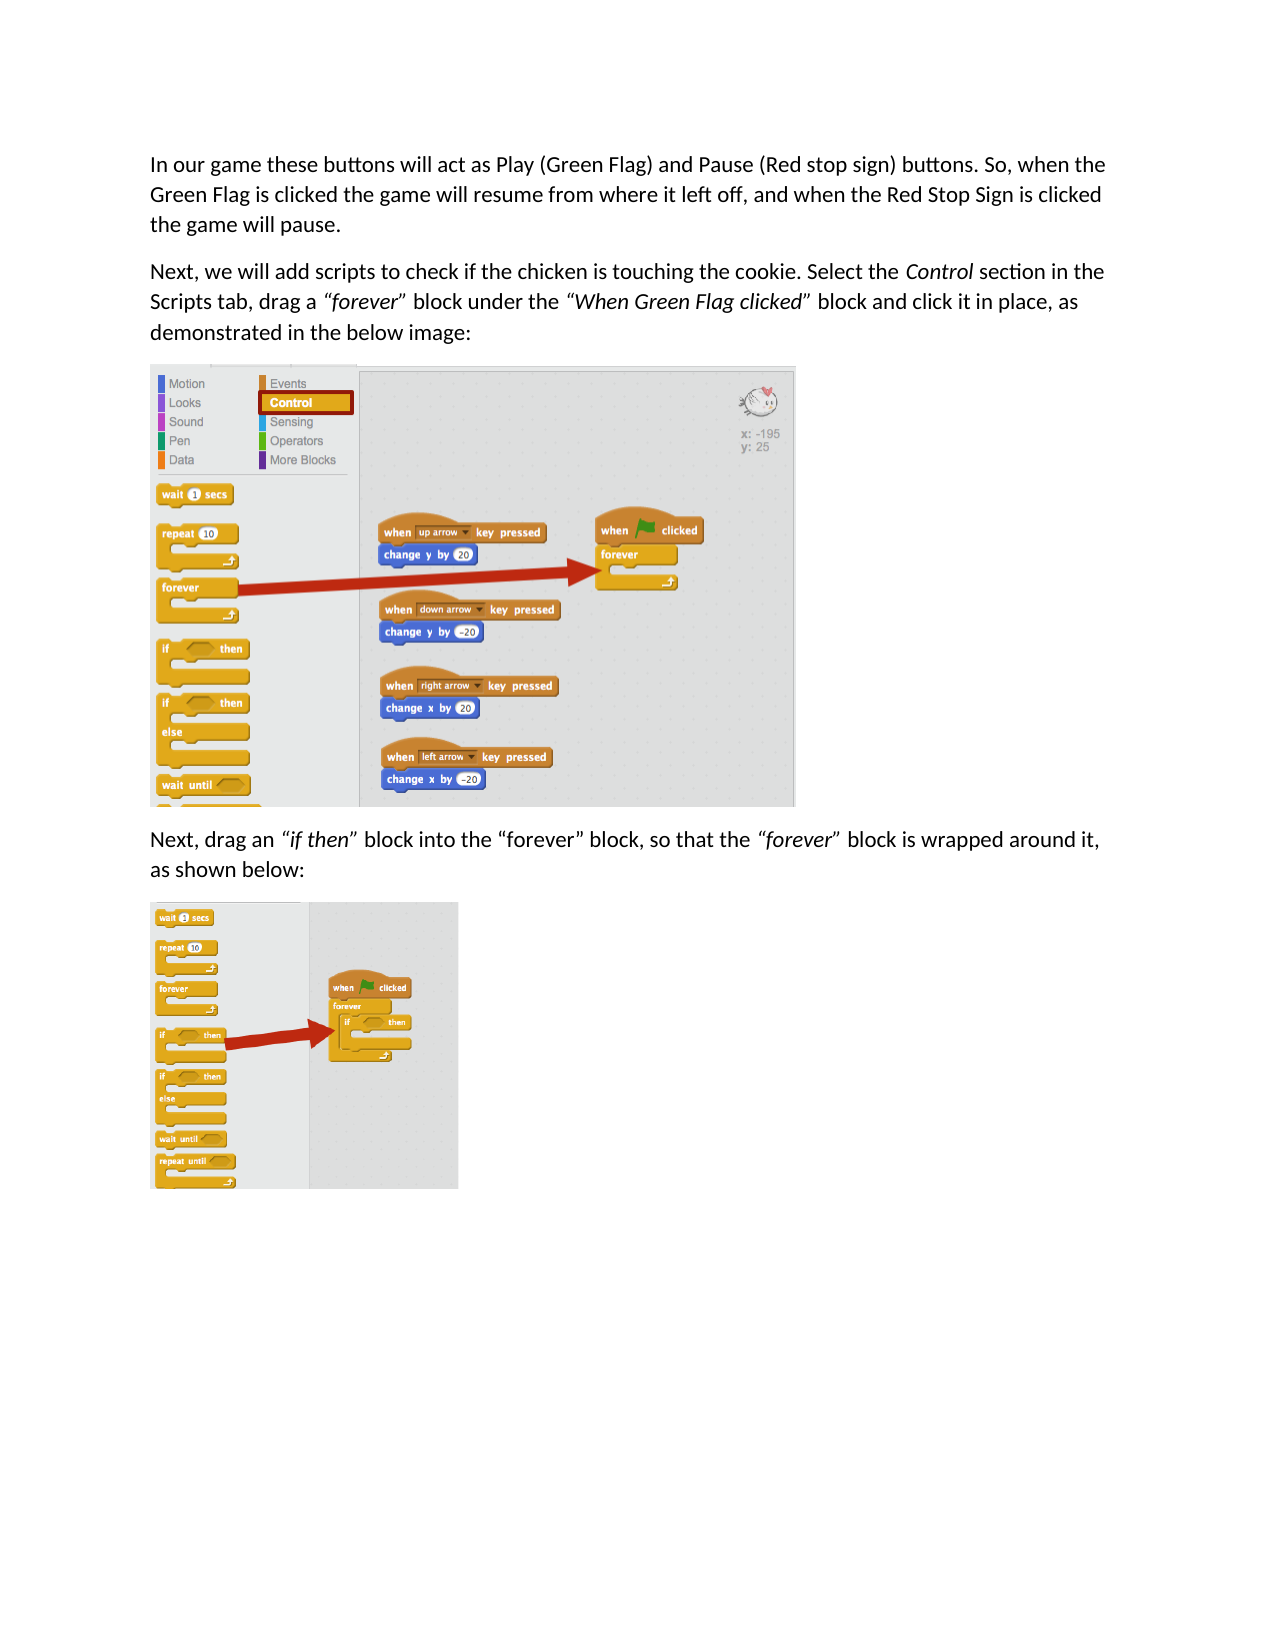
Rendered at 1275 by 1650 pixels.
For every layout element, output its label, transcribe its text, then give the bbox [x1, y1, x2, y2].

text Next, drag an “if then” block into the “forever” block, so that the “forever” block is wrapped around it, as shown below: [150, 825, 1125, 884]
text In our game these buttons will act as Play (Green Flag) and Pause (Red stop sign) buttons. So, when the Green Flag is clicked the game will resume from where it left off, and when the Red Stop Sign is clicked the game will pause. [150, 150, 1125, 238]
text Next, we will add scripts to check if the chicken is touching the cookie. Select the Control section in the Scripts tab, drag a “forever” block under the “When Green Flag clicked” block and click it in place, as demonstrated in the below image: [150, 257, 1125, 346]
picture [150, 902, 459, 1189]
picture [150, 364, 796, 807]
